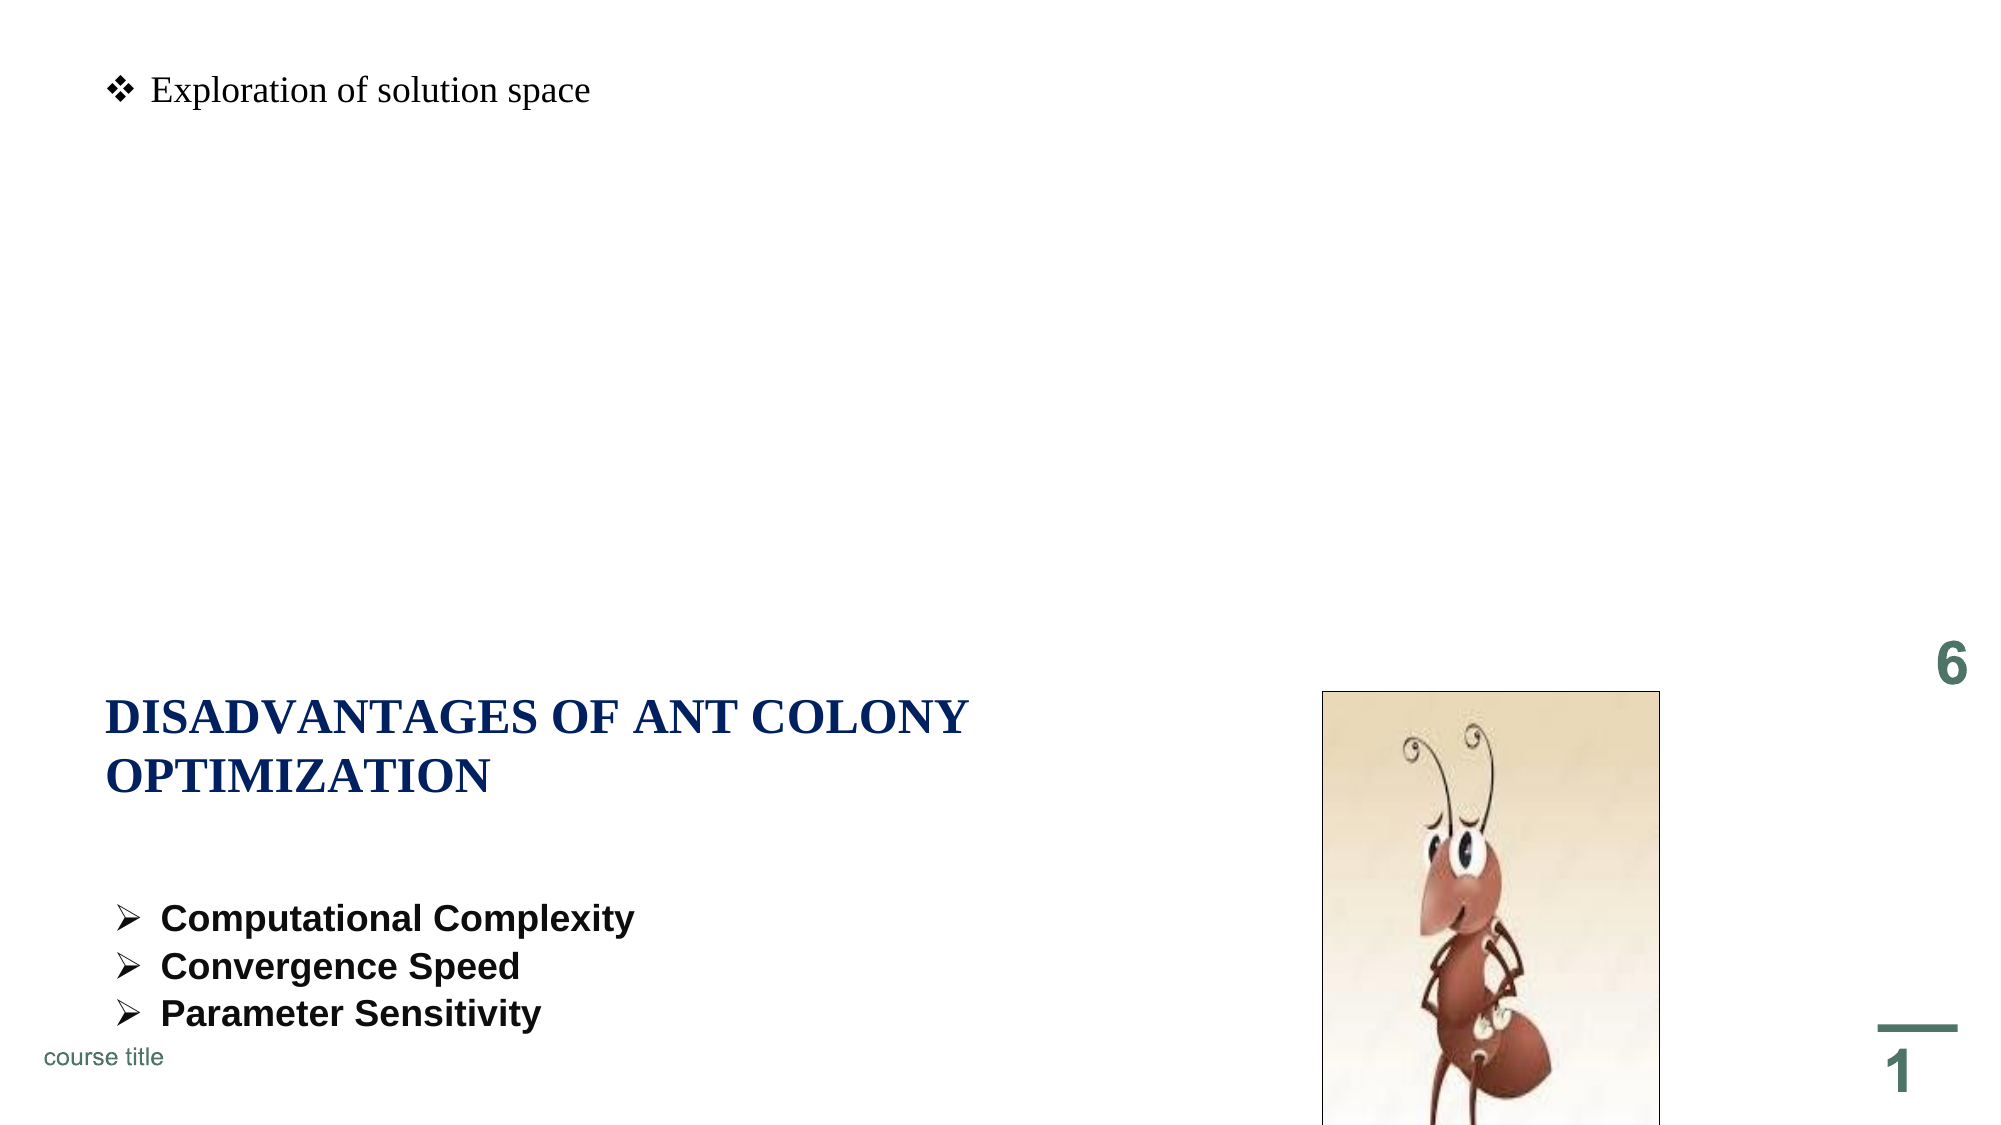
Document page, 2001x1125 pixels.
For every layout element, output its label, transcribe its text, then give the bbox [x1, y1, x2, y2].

list Computational Complexity [113, 896, 1322, 940]
list Exploration of solution space [103, 68, 1610, 111]
list Parameter Sensitivity [113, 991, 1322, 1035]
subtitle DISADVANTAGES OF ANT COLONY OPTIMIZATION [105, 687, 1659, 804]
picture [1323, 692, 1659, 1125]
list Convergence Speed [113, 944, 1322, 987]
